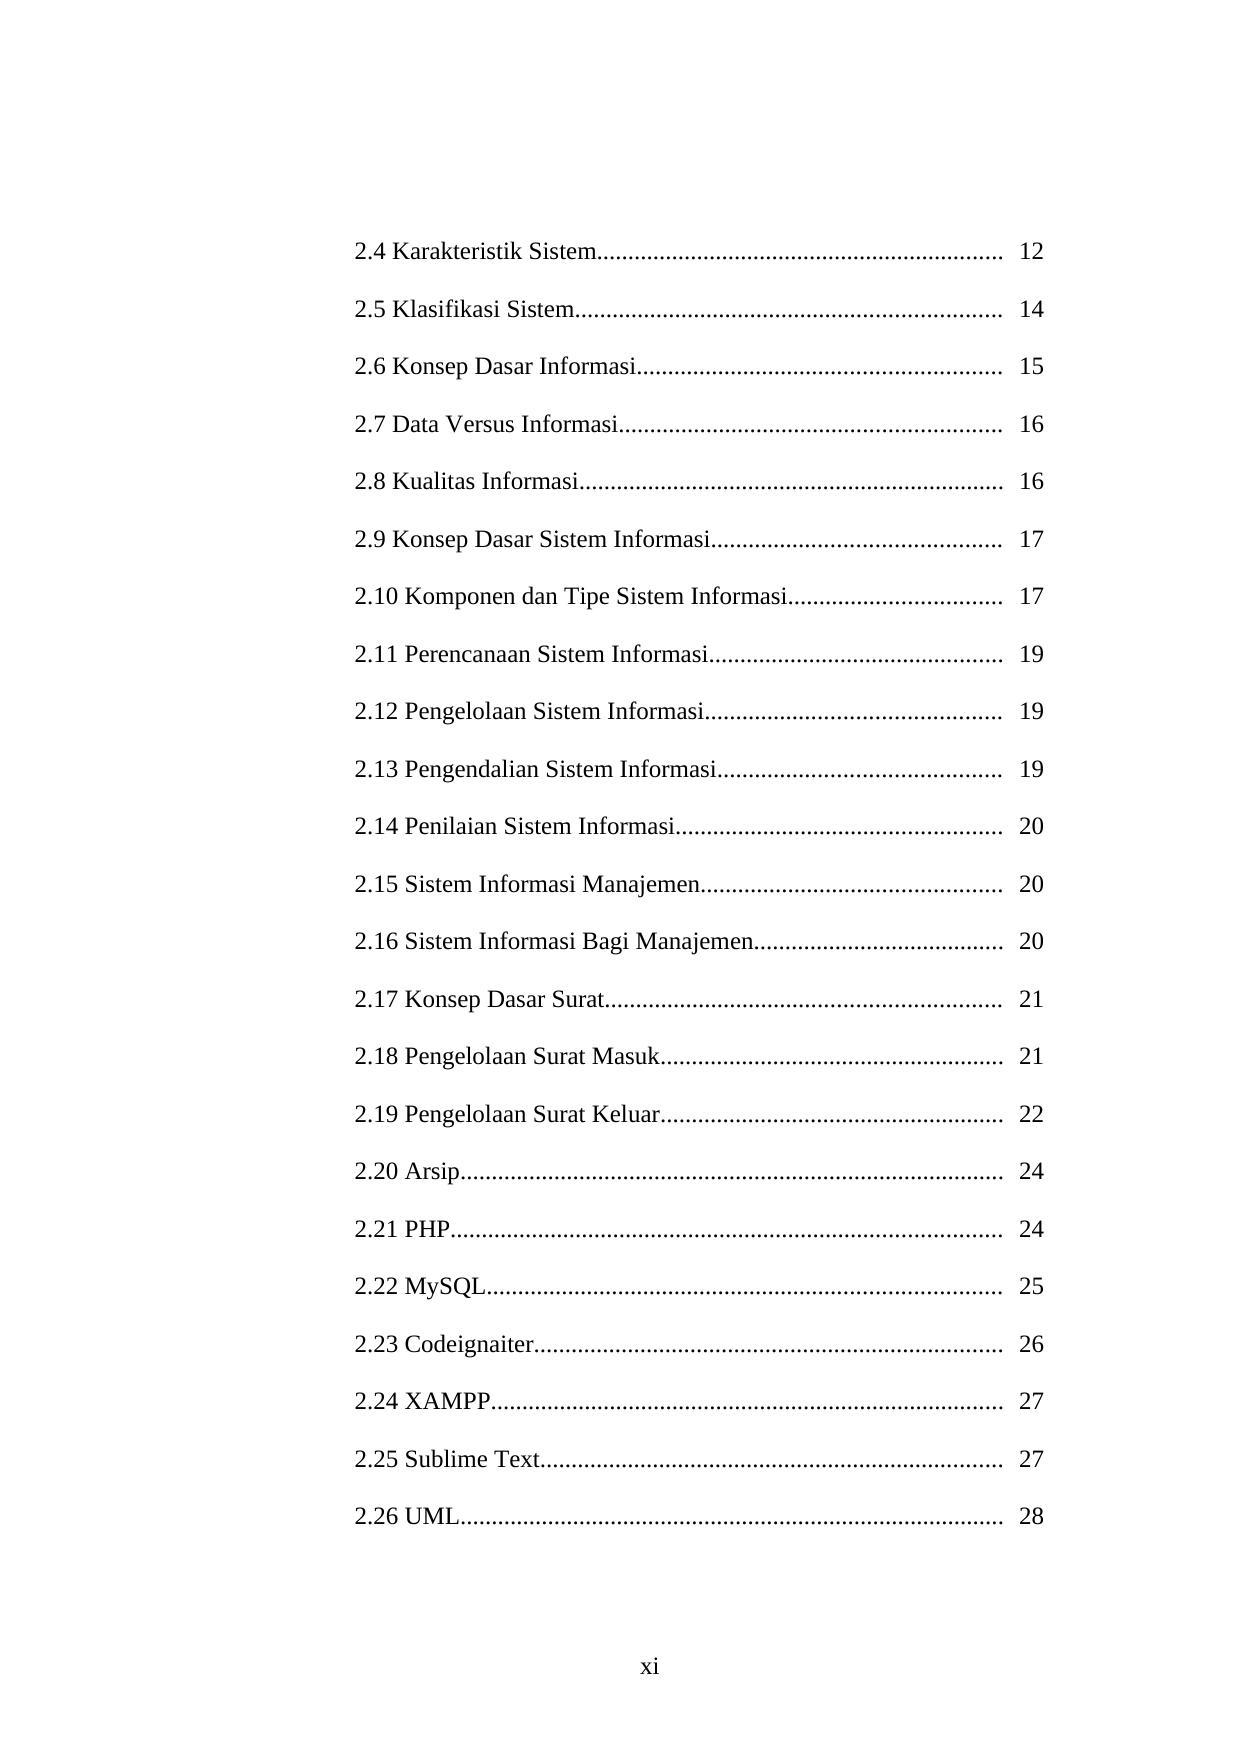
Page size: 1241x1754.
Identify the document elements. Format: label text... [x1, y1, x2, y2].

text 2.15 Sistem Informasi Manajemen 20 [354, 869, 1107, 897]
text 2.10 Komponen dan Tipe Sistem Informasi 17 [354, 581, 1107, 610]
text 2.4 Karakteristik Sistem 12 [354, 236, 1107, 265]
text 2.11 Perencanaan Sistem Informasi 19 [354, 639, 1107, 667]
text 2.8 Kualitas Informasi 16 [354, 466, 1107, 495]
text 2.9 Konsep Dasar Sistem Informasi 17 [354, 524, 1107, 552]
text 2.7 Data Versus Informasi 16 [354, 409, 1107, 437]
text 2.24 XAMPP 27 [354, 1386, 1107, 1415]
text 2.18 Pengelolaan Surat Masuk 21 [354, 1041, 1107, 1070]
text 2.5 Klasifikasi Sistem 14 [354, 294, 1107, 322]
text 2.23 Codeignaiter 26 [354, 1329, 1107, 1357]
text 2.19 Pengelolaan Surat Keluar 22 [354, 1099, 1107, 1127]
text 2.14 Penilaian Sistem Informasi 20 [354, 811, 1107, 840]
text 2.6 Konsep Dasar Informasi 15 [354, 351, 1107, 380]
text 2.16 Sistem Informasi Bagi Manajemen 20 [354, 926, 1107, 955]
text 2.25 Sublime Text 27 [354, 1444, 1107, 1472]
text 2.26 UML 28 [354, 1501, 1107, 1530]
text 2.12 Pengelolaan Sistem Informasi 19 [354, 696, 1107, 725]
text 2.17 Konsep Dasar Surat 21 [354, 984, 1107, 1012]
text 2.22 MySQL 25 [354, 1271, 1107, 1300]
text 2.13 Pengendalian Sistem Informasi 19 [354, 754, 1107, 782]
text 2.20 Arsip 24 [354, 1156, 1107, 1185]
text 2.21 PHP 24 [354, 1214, 1107, 1242]
